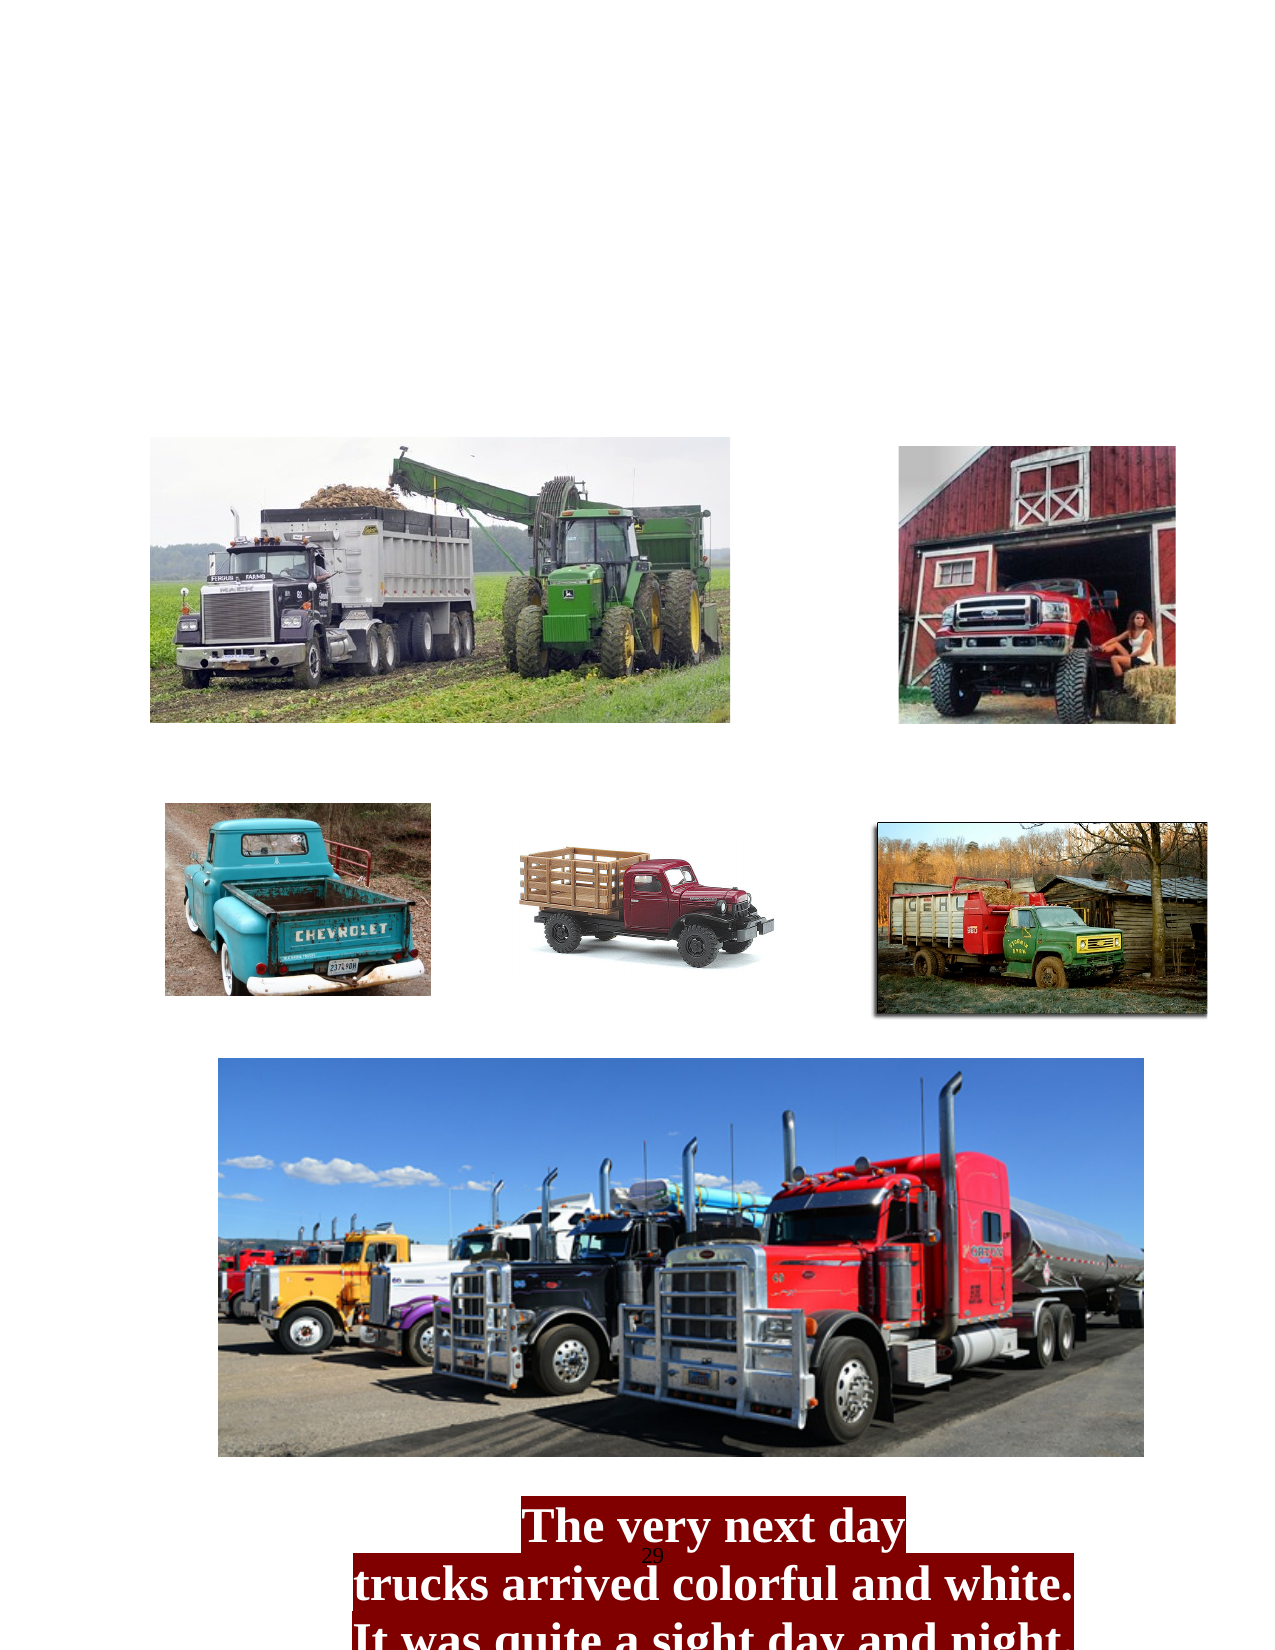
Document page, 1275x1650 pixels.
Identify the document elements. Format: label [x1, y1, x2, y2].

picture [150, 437, 730, 723]
picture [218, 1058, 1144, 1457]
picture [165, 803, 431, 996]
picture [505, 836, 781, 974]
picture [866, 811, 1208, 1024]
picture [898, 446, 1176, 724]
